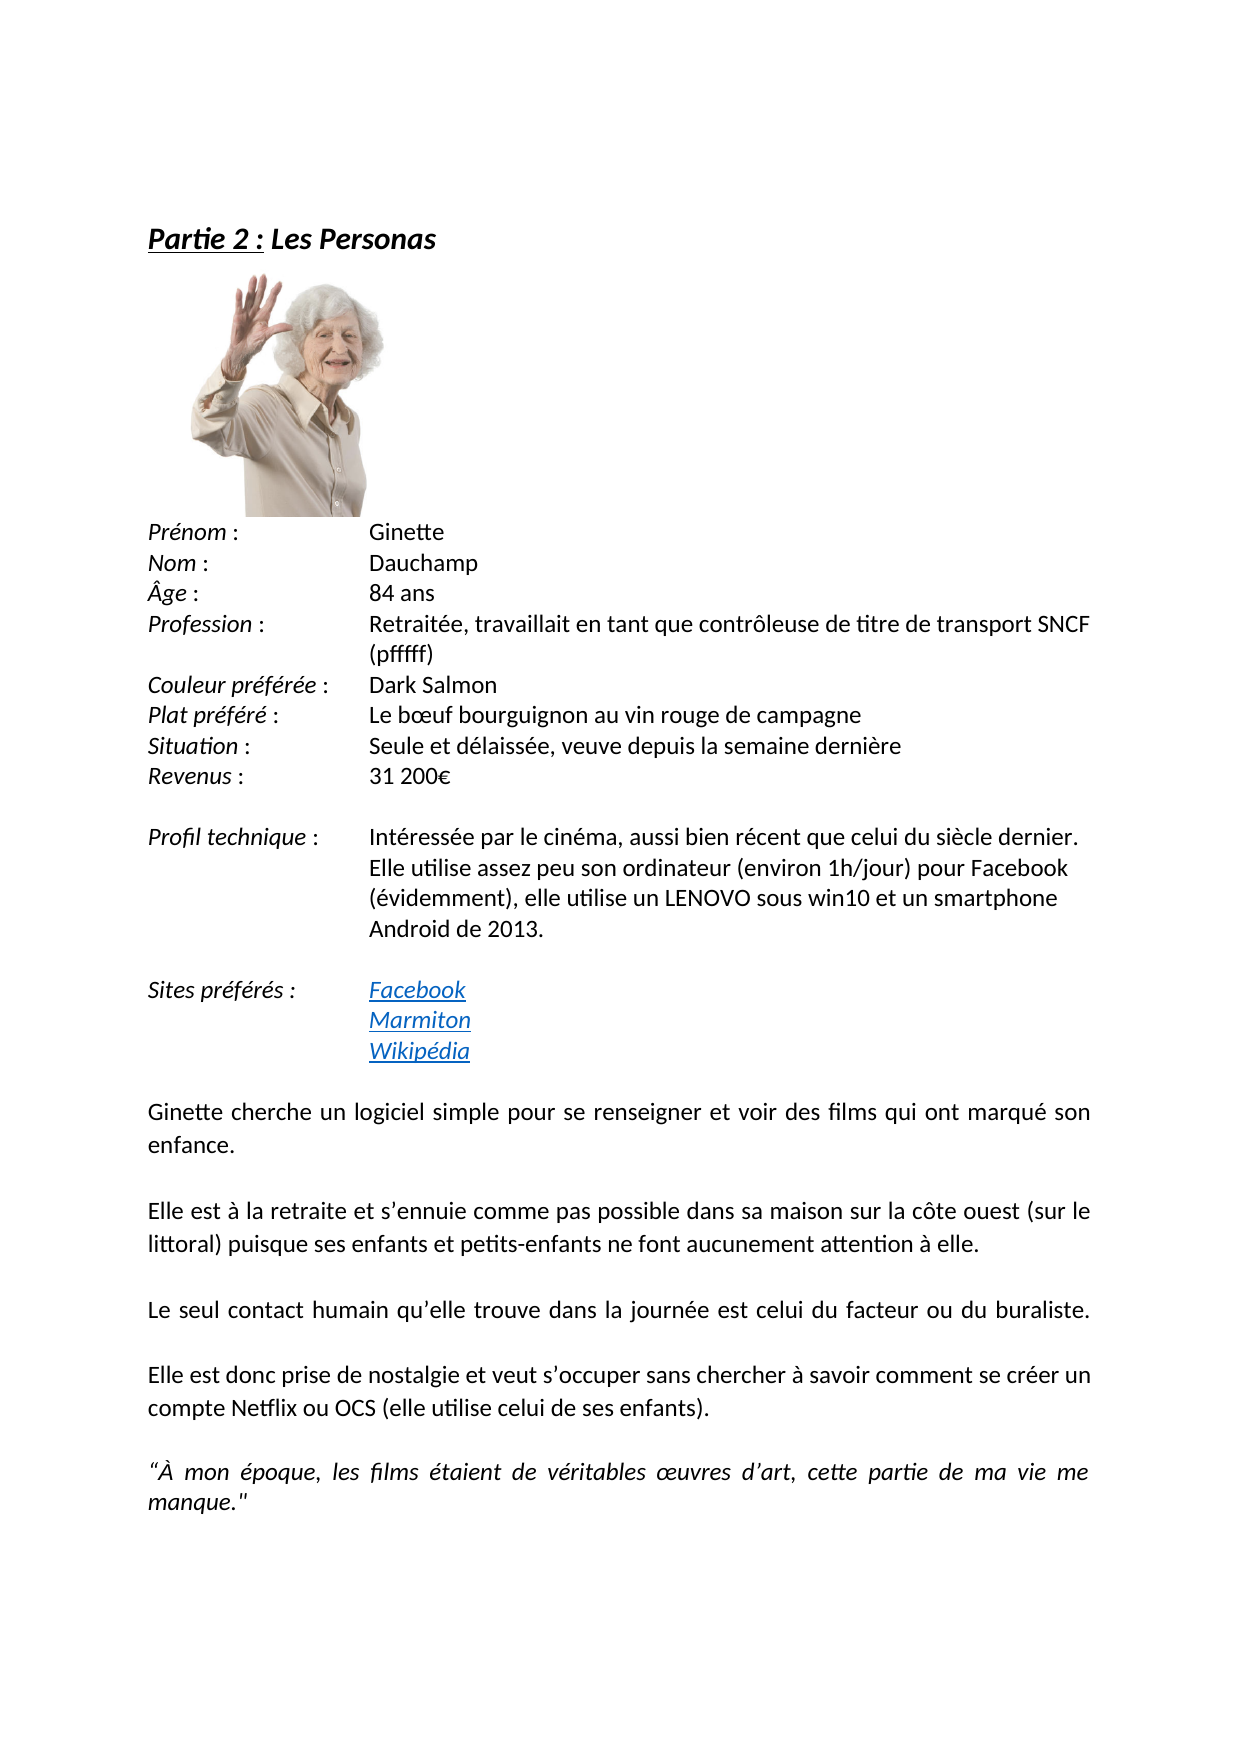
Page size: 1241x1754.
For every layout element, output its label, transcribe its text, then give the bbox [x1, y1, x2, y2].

text Âge : 84 ans [148, 577, 1093, 608]
text Revenus : 31 200€ [148, 761, 1093, 791]
text Elle est donc prise de nostalgie et veut s’occuper sans chercher à savoir comment se créer un compte Netflix ou OCS (elle utilise celui de ses enfants). [148, 1359, 1093, 1423]
text Profil technique : Intéressée par le cinéma, aussi bien récent que celui du siècle dernier. Elle utilise assez peu son ordinateur (environ 1h/jour) pour Facebook (évidemment), elle utilise un LENOVO sous win10 et un smartphone Android de 2013. [148, 822, 1093, 944]
text Plat préféré : Le bœuf bourguignon au vin rouge de campagne [148, 699, 1093, 730]
text Partie 2 : Les Personas [148, 219, 1093, 257]
picture [147, 257, 422, 517]
text Sites préférés : Facebook Marmiton [148, 974, 1093, 1035]
text Situation : Seule et délaissée, veuve depuis la semaine dernière [148, 730, 1093, 761]
text Ginette cherche un logiciel simple pour se renseigner et voir des films qui ont marqué son enfance. [148, 1096, 1093, 1160]
text Le seul contact humain qu’elle trouve dans la journée est celui du facteur ou du buraliste. [148, 1261, 1093, 1357]
text Prénom : Ginette [148, 516, 1093, 547]
text Couleur préférée : Dark Salmon [148, 669, 1093, 699]
text “À mon époque, les films étaient de véritables œuvres d’art, cette partie de ma vie me manque." [148, 1456, 1093, 1517]
text Wikipédia [295, 1035, 1093, 1066]
text Elle est à la retraite et s’ennuie comme pas possible dans sa maison sur la côte ouest (sur le littoral) puisque ses enfants et petits-enfants ne font aucunement attention à elle. [148, 1162, 1093, 1258]
text Nom : Dauchamp [148, 547, 1093, 577]
text Profession : Retraitée, travaillait en tant que contrôleuse de titre de transport SNCF (pfffff) [148, 608, 1093, 669]
